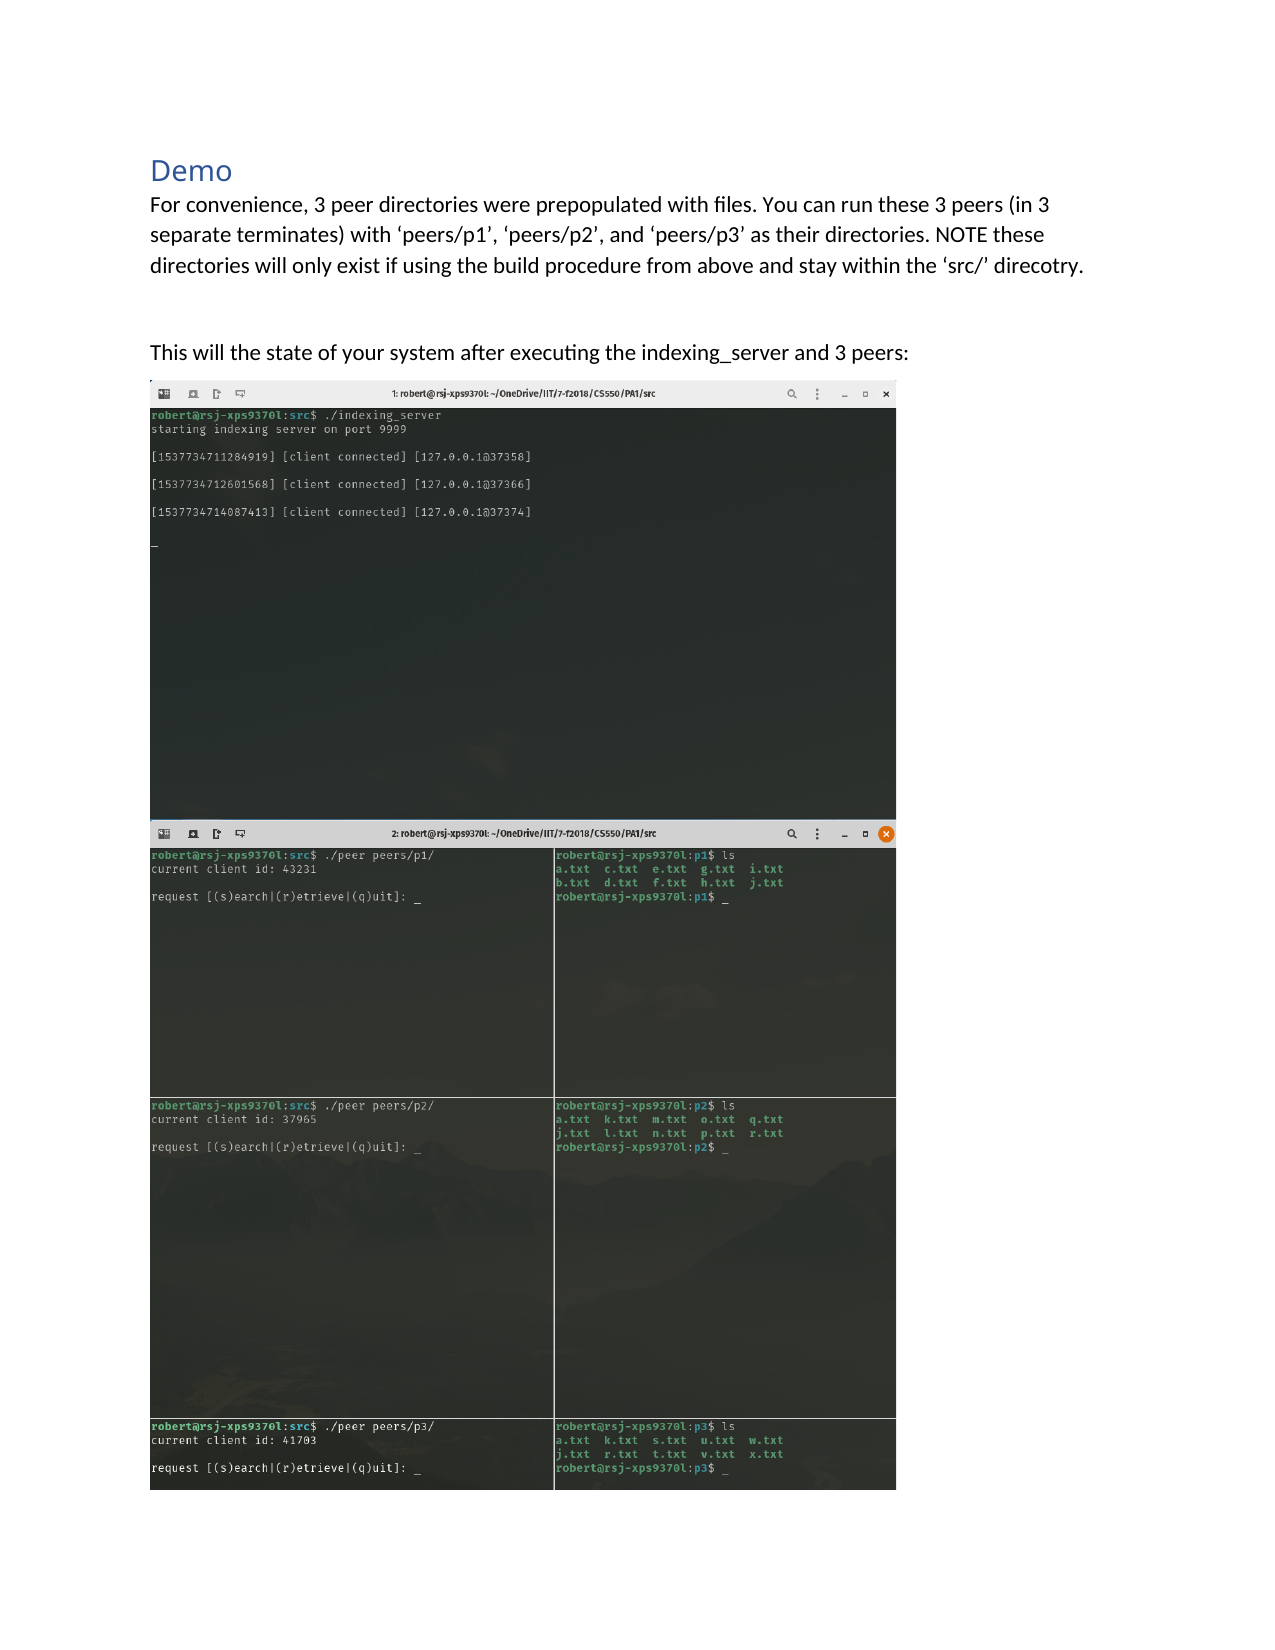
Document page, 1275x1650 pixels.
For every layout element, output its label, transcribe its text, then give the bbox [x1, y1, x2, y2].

subtitle Demo [150, 150, 1125, 190]
text This will the state of your system after executing the indexing_server and 3 peers: [150, 338, 1125, 366]
text For convenience, 3 peer directories were prepopulated with files. You can run these 3 peers (in 3 separate terminates) with ‘peers/p1’, ‘peers/p2’, and ‘peers/p3’ as their directories. NOTE these directories will only exist if using the build procedure from above and stay within the ‘src/’ direcotry. [150, 190, 1125, 279]
picture [150, 380, 897, 1490]
